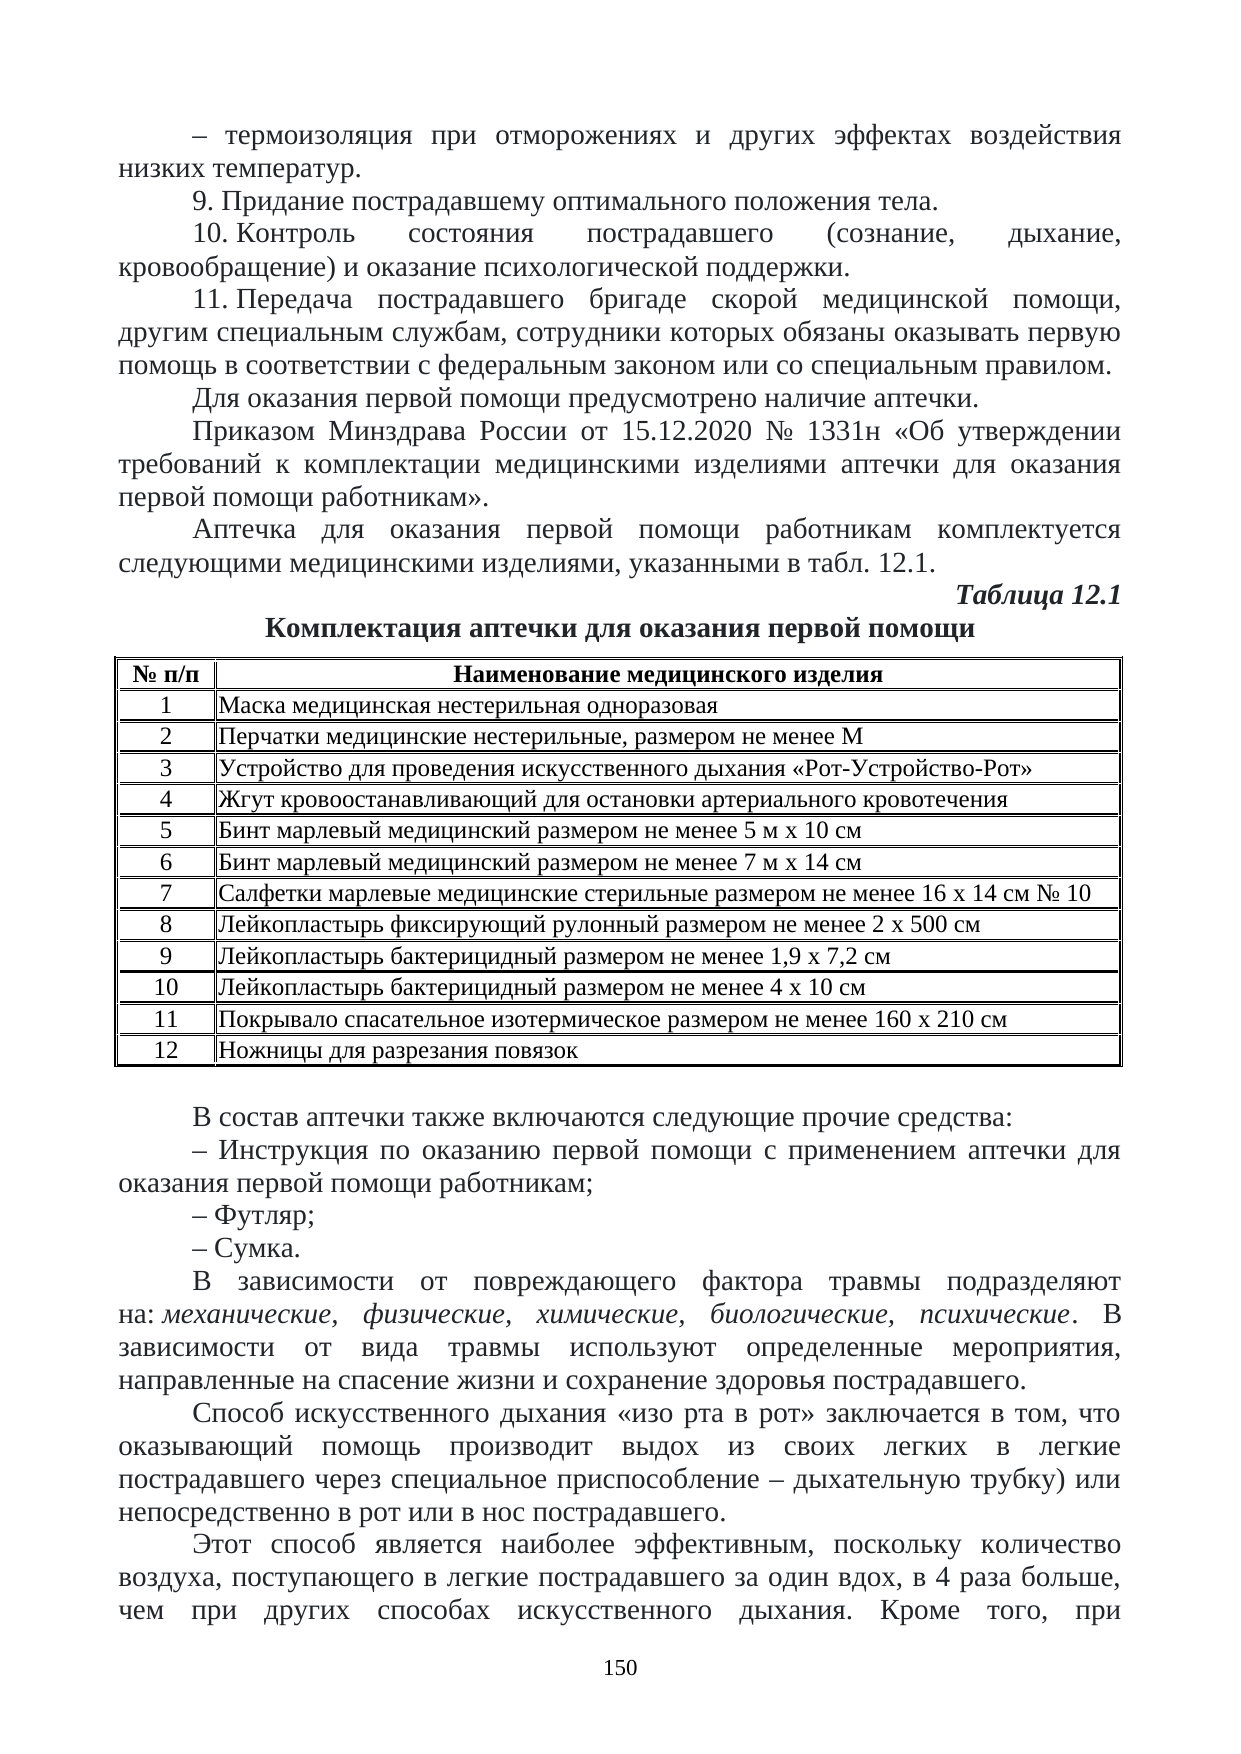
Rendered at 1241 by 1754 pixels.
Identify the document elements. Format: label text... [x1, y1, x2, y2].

text Комплектация аптечки для оказания первой помощи [118, 611, 1122, 644]
text Аптечка для оказания первой помощи работникам комплектуется следующими медицинскими изделиями, указанными в табл. 12.1. [118, 512, 1122, 578]
text В состав аптечки также включаются следующие прочие средства: [118, 1100, 1122, 1133]
text Для оказания первой помощи предусмотрено наличие аптечки. [118, 381, 1122, 414]
text Таблица 12.1 [118, 578, 1122, 611]
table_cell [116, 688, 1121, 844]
text 10. Контроль состояния пострадавшего (сознание, дыхание, кровообращение) и оказание психологической поддержки. [118, 217, 1122, 282]
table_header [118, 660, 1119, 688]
text 11. Передача пострадавшего бригаде скорой медицинской помощи, другим специальным службам, сотрудники которых обязаны оказывать первую помощь в соответствии с федеральным законом или со специальным правилом. [118, 282, 1122, 381]
text – Инструкция по оказанию первой помощи с применением аптечки для оказания первой помощи работникам; [118, 1133, 1122, 1198]
text Приказом Минздрава России от 15.12.2020 № 1331н «Об утверждении требований к комплектации медицинскими изделиями аптечки для оказания первой помощи работникам». [118, 414, 1122, 512]
text – термоизоляция при отморожениях и других эффектах воздействия низких температур. [118, 118, 1122, 184]
text – Футляр; [118, 1198, 1122, 1231]
text Способ искусственного дыхания «изо рта в рот» заключается в том, что оказывающий помощь производит выдох из своих легких в легкие пострадавшего через специальное приспособление – дыхательную трубку) или непосредственно в рот или в нос пострадавшего. [118, 1396, 1122, 1527]
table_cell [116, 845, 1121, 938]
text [118, 1527, 1122, 1626]
text – Сумка. [118, 1231, 1122, 1264]
text 9. Придание пострадавшему оптимального положения тела. [118, 184, 1122, 217]
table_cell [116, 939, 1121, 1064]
text В зависимости от повреждающего фактора травмы подразделяют на: механические, физические, химические, биологические, психические. В зависимости от вида травмы используют определенные мероприятия, направленные на спасение жизни и сохранение здоровья пострадавшего. [118, 1264, 1122, 1396]
